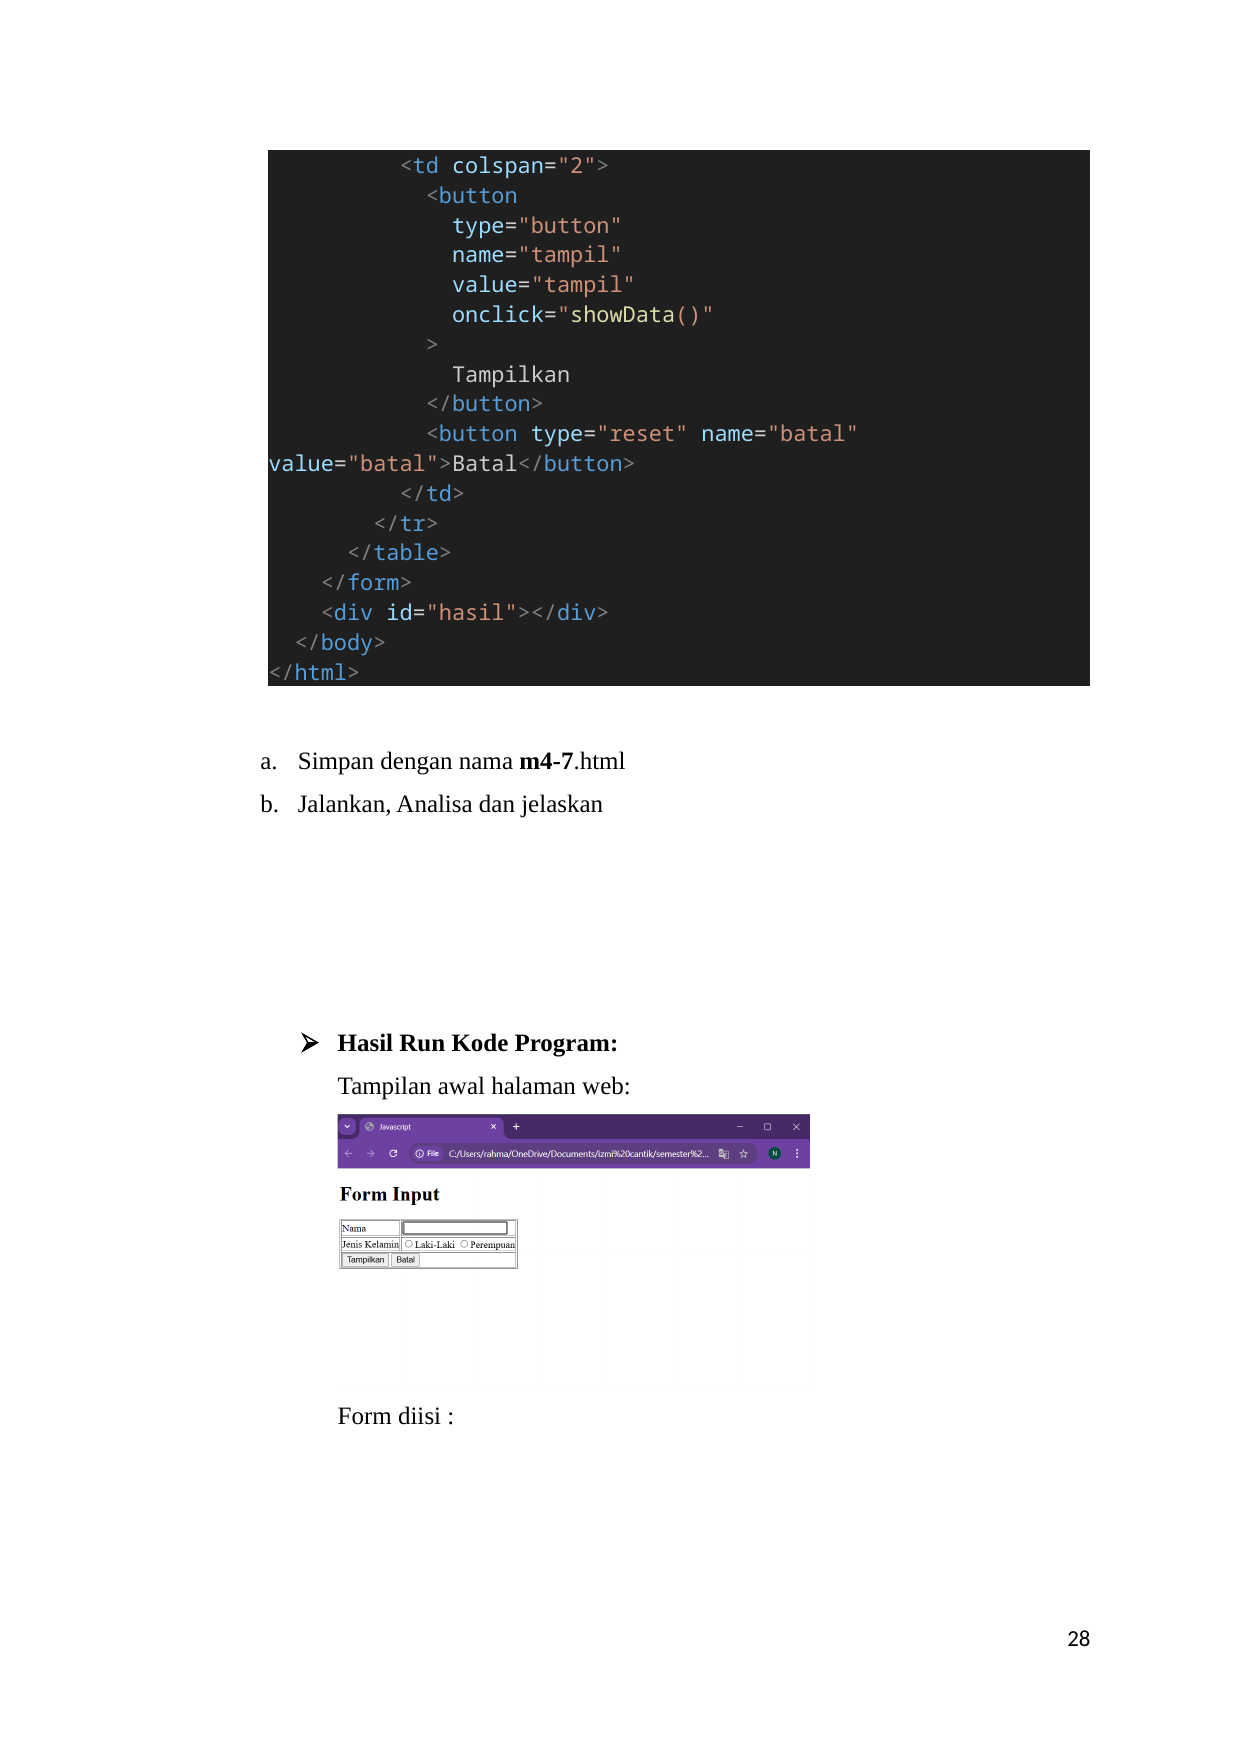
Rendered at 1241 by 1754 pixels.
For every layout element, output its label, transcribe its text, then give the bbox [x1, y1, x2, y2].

text name="tampil" [268, 239, 1090, 269]
text </html> [268, 656, 1090, 686]
text Tampilkan [268, 358, 1090, 388]
list Jalankan, Analisa dan jelaskan [260, 789, 1090, 818]
text > [268, 329, 1090, 358]
list Tampilan awal halaman web: [337, 1071, 1090, 1100]
text </table> [268, 537, 1090, 567]
list Simpan dengan nama m4-7.html [260, 746, 1090, 775]
text <button type="reset" name="batal" value="batal">Batal</button> [268, 418, 1090, 478]
text type="button" [268, 209, 1090, 239]
picture [337, 1114, 810, 1388]
text </body> [268, 627, 1090, 656]
text value="tampil" [268, 269, 1090, 299]
text </button> [268, 388, 1090, 418]
text onclick="showData()" [268, 299, 1090, 329]
text </form> [268, 567, 1090, 597]
text <td colspan="2"> [268, 150, 1090, 180]
text <div id="hasil"></div> [268, 597, 1090, 627]
list Hasil Run Kode Program: [300, 1028, 1090, 1057]
text </tr> [268, 507, 1090, 537]
list Form diisi : [337, 1401, 1090, 1430]
text <button [268, 180, 1090, 209]
text </td> [268, 478, 1090, 507]
